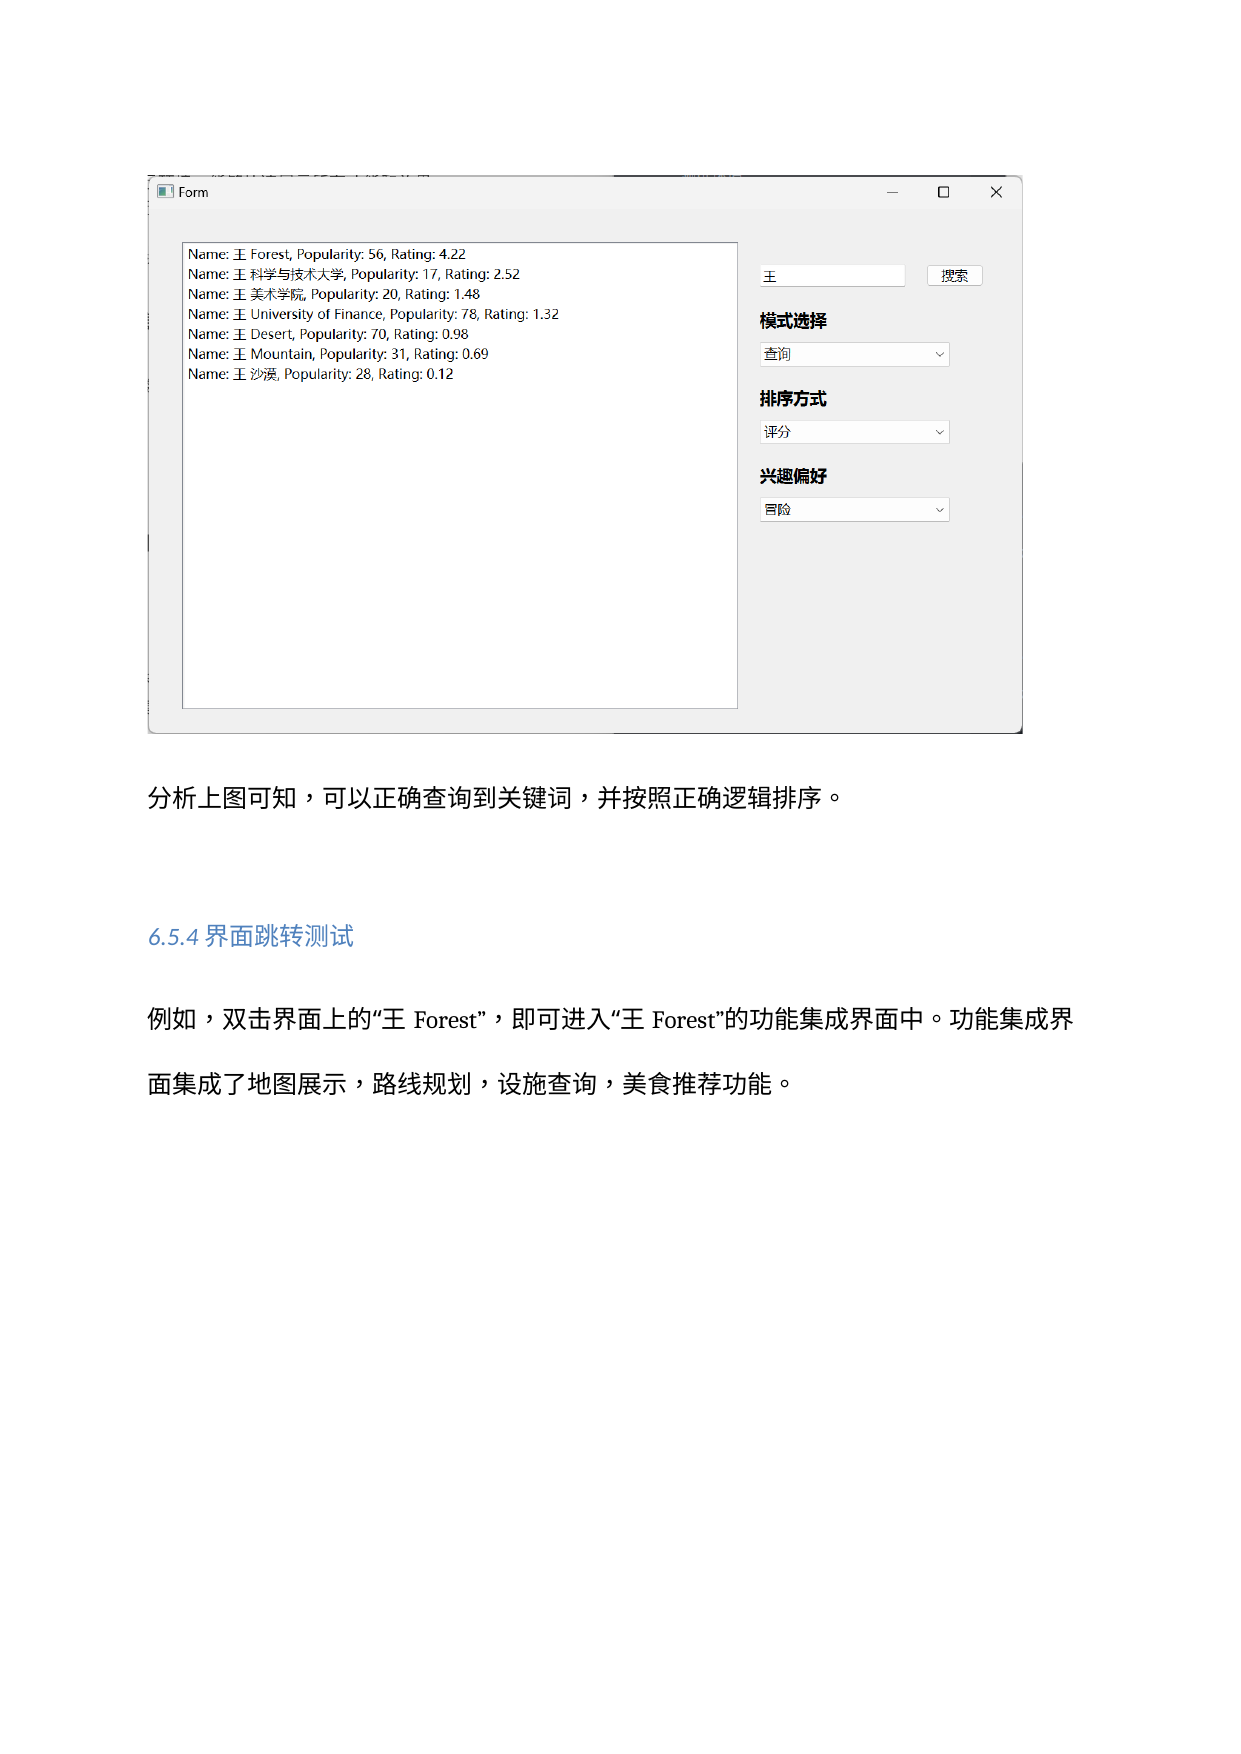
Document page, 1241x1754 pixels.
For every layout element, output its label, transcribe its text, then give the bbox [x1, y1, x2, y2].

picture [147, 175, 1023, 734]
text 例如，双击界面上的“王 Forest”，即可进入“王 Forest”的功能集成界面中。功能集成界面集成了地图展示，路线规划，设施查询，美食推荐功能。 [148, 987, 1092, 1117]
text 分析上图可知，可以正确查询到关键词，并按照正确逻辑排序。 [148, 766, 1092, 831]
text 6.5.4 界面跳转测试 [148, 903, 1092, 968]
